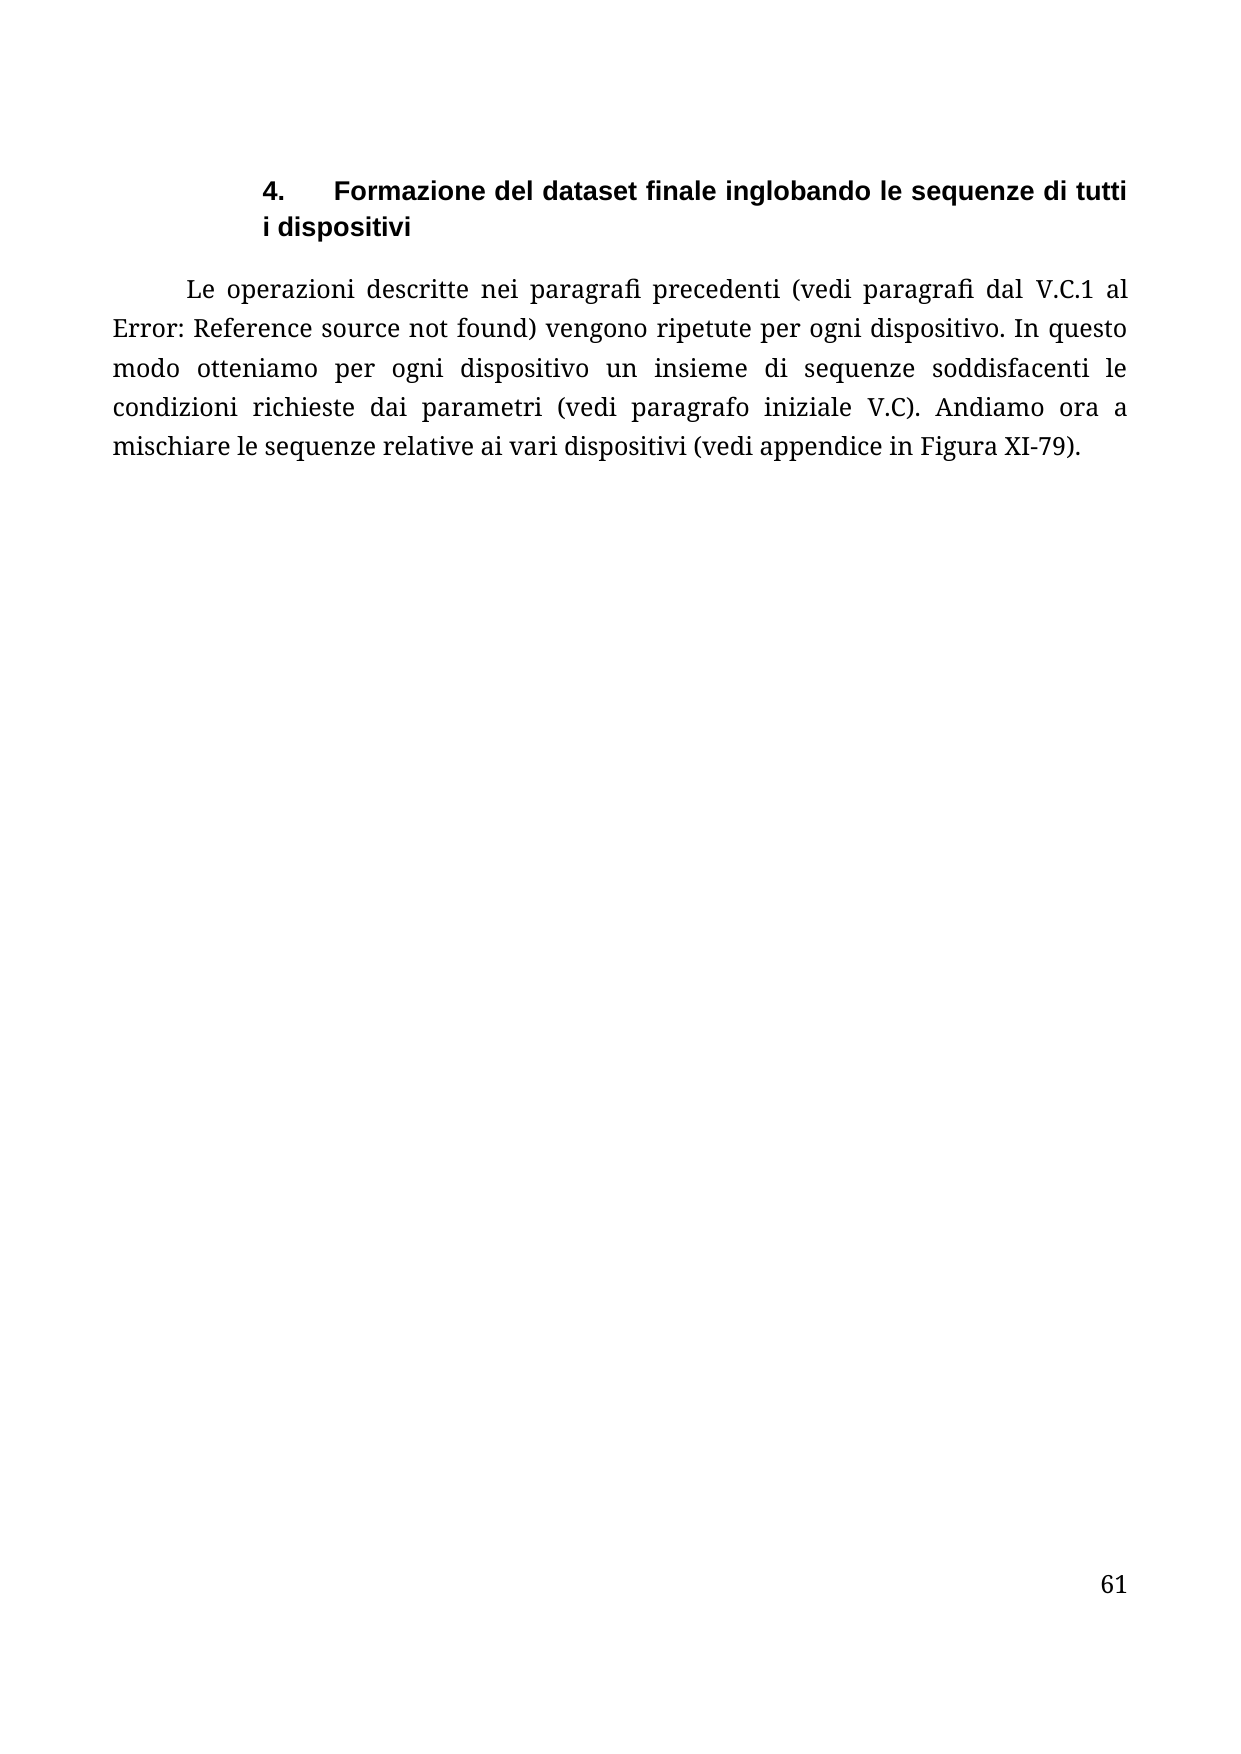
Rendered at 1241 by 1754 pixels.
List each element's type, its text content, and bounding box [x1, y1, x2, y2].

subtitle Formazione del dataset finale inglobando le sequenze di tutti i dispositivi [262, 175, 1128, 242]
